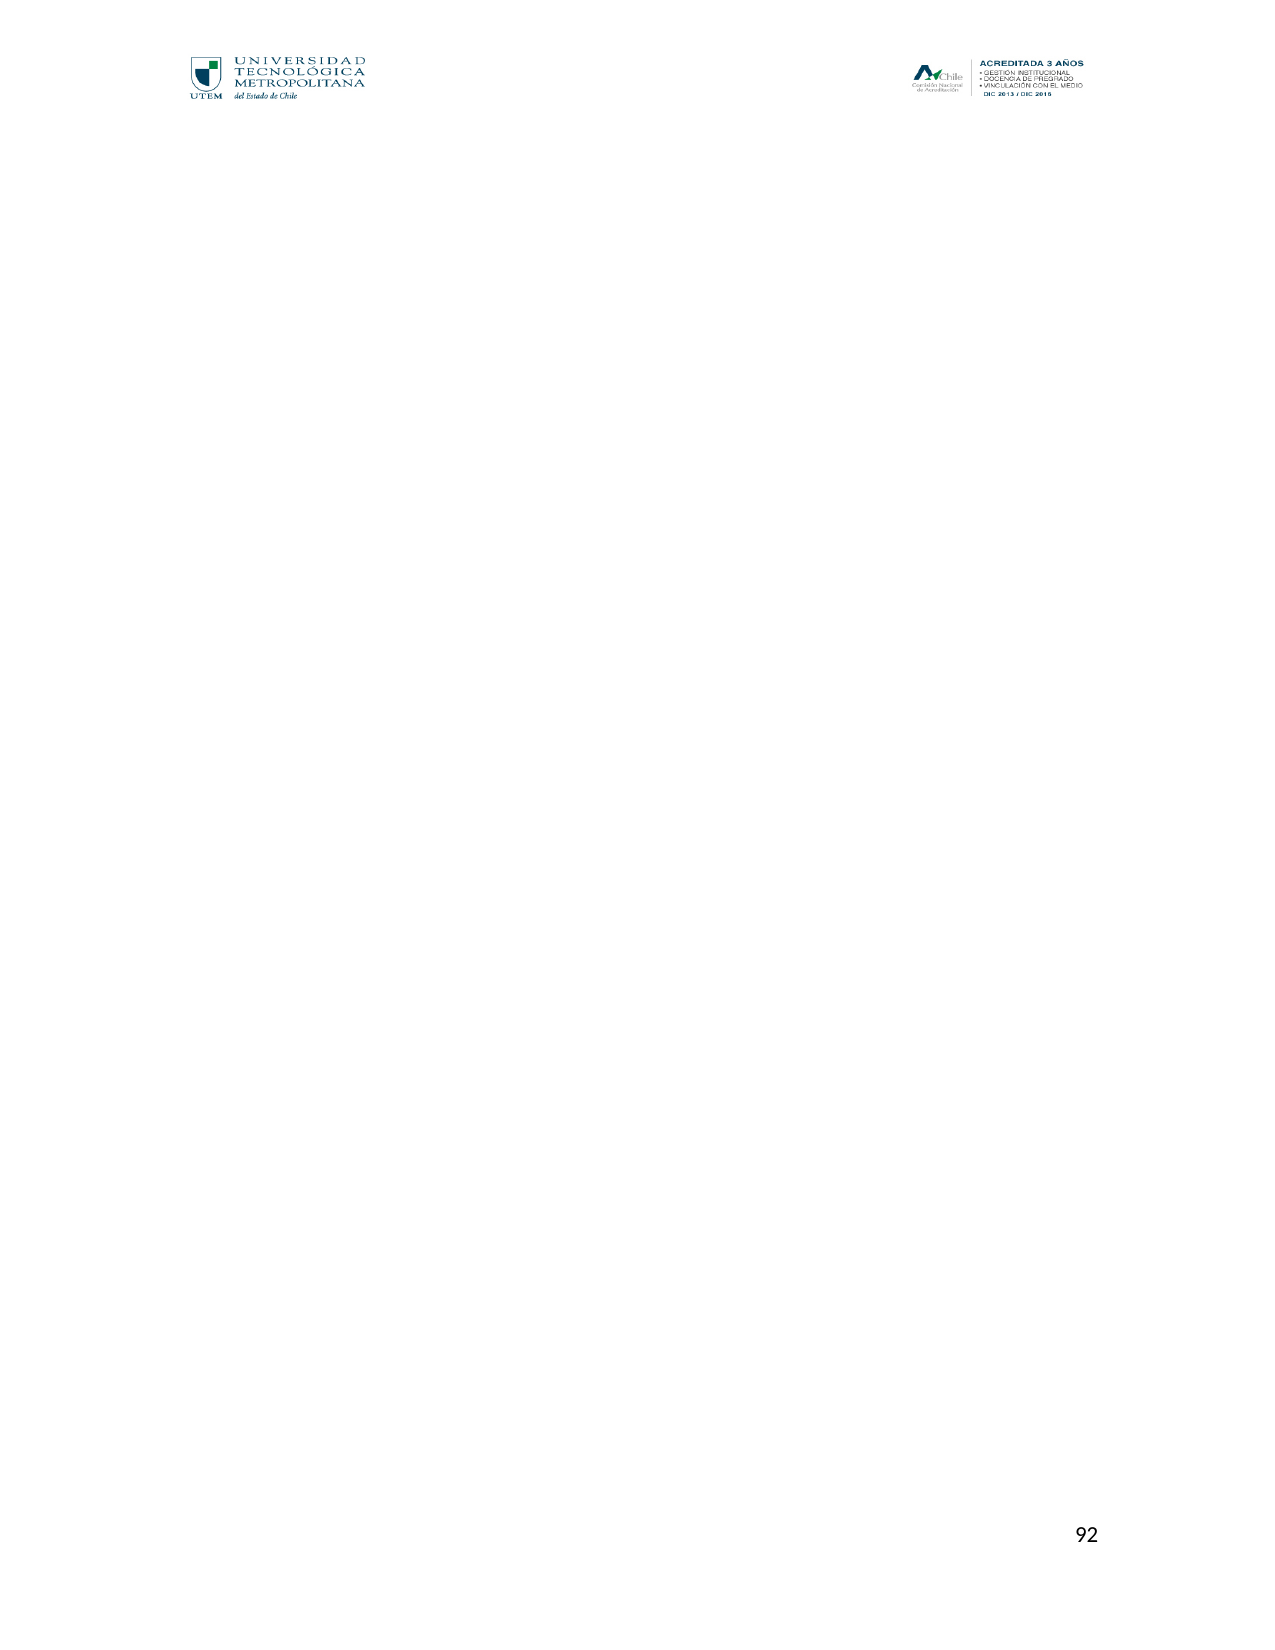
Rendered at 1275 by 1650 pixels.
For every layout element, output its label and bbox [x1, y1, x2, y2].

picture [896, 32, 1095, 117]
picture [177, 34, 389, 117]
